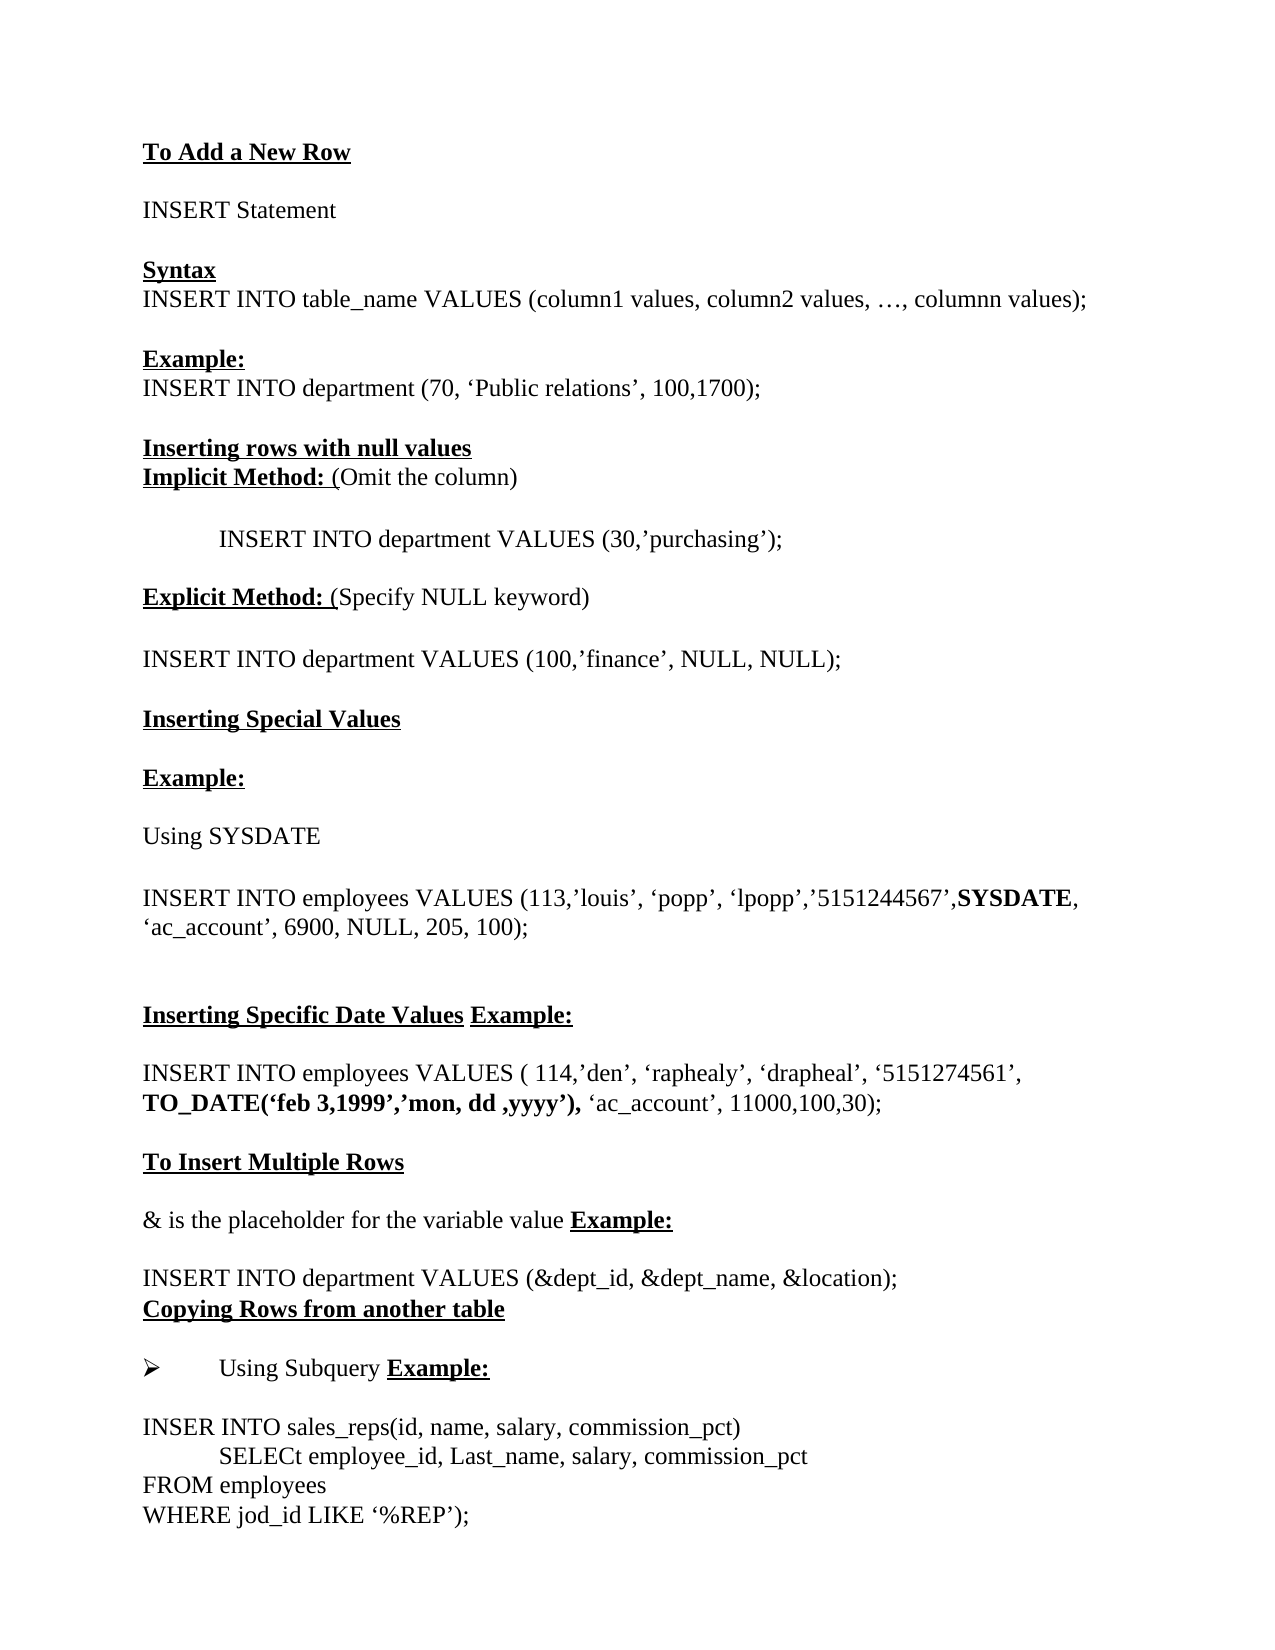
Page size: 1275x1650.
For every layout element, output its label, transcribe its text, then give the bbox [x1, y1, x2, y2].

text INSER INTO sales_reps(id, name, salary, commission_pct) [142, 1413, 1275, 1441]
text INSERT INTO department (70, ‘Public relations’, 100,1700); [142, 374, 1275, 402]
text Example: [142, 763, 1275, 792]
text FROM employees [142, 1472, 1275, 1499]
text SELECt employee_id, Last_name, salary, commission_pct [142, 1442, 1275, 1470]
text Inserting Specific Date Values Example: [142, 1000, 574, 1029]
text & is the placeholder for the variable value Example: [142, 1206, 674, 1234]
text WHERE jod_id LIKE ‘%REP’); [142, 1501, 1275, 1529]
text ⮚ Using Subquery Example: [142, 1353, 490, 1382]
text INSERT INTO department VALUES (&dept_id, &dept_name, &location); [142, 1265, 1275, 1292]
text TO_DATE(‘feb 3,1999’,’mon, dd ,yyyy’), ‘ac_account’, 11000,100,30); [142, 1089, 1275, 1117]
text INSERT INTO department VALUES (30,’purchasing’); [142, 526, 1275, 553]
text Implicit Method: (Omit the column) [142, 463, 1275, 491]
text INSERT INTO employees VALUES (113,’louis’, ‘popp’, ‘lpopp’,’5151244567’,SYSDATE, [142, 884, 1275, 912]
text To Add a New Row [142, 137, 1275, 166]
text Syntax [142, 255, 1275, 284]
text Using SYSDATE [142, 822, 1275, 850]
text INSERT INTO employees VALUES ( 114,’den’, ‘raphealy’, ‘drapheal’, ‘5151274561’, [142, 1059, 1275, 1087]
text ‘ac_account’, 6900, NULL, 205, 100); [142, 913, 1275, 941]
text Explicit Method: (Specify NULL keyword) [142, 584, 1275, 611]
text Inserting rows with null values [142, 433, 1275, 461]
text To Insert Multiple Rows [142, 1147, 1275, 1176]
text INSERT INTO department VALUES (100,’finance’, NULL, NULL); [142, 646, 1275, 673]
text Example: [142, 344, 1275, 372]
text INSERT INTO table_name VALUES (column1 values, column2 values, …, columnn values); [142, 286, 1275, 313]
text Copying Rows from another table [142, 1294, 1275, 1323]
text Inserting Special Values [142, 704, 1275, 733]
text INSERT Statement [142, 196, 1275, 224]
